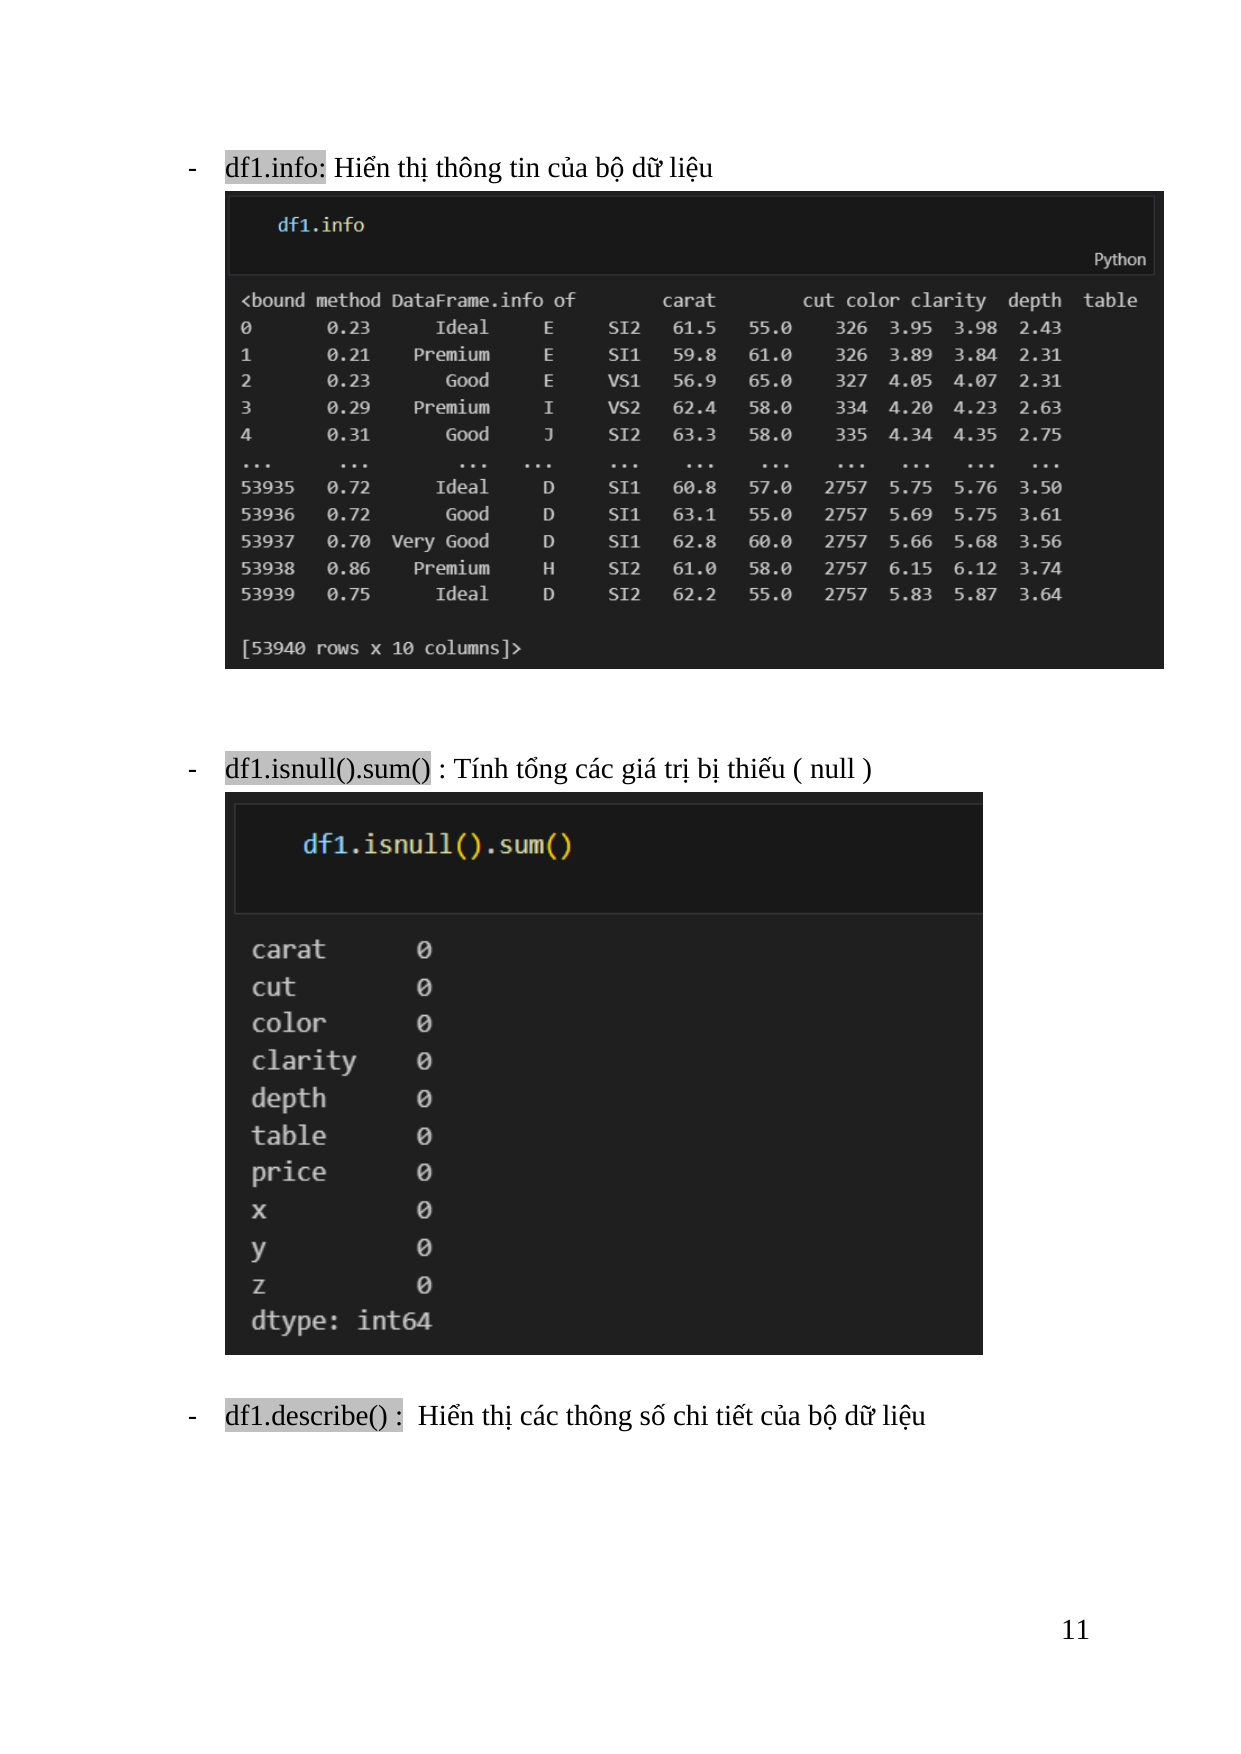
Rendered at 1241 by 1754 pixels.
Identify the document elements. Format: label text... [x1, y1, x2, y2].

picture [225, 792, 983, 1355]
picture [225, 191, 1164, 669]
list df1.describe() : Hiển thị các thông số chi tiết của bộ dữ liệu [187, 1398, 1090, 1434]
list df1.info: Hiển thị thông tin của bộ dữ liệu [187, 150, 1090, 186]
list df1.isnull().sum() : Tính tổng các giá trị bị thiếu ( null ) [187, 751, 1090, 787]
